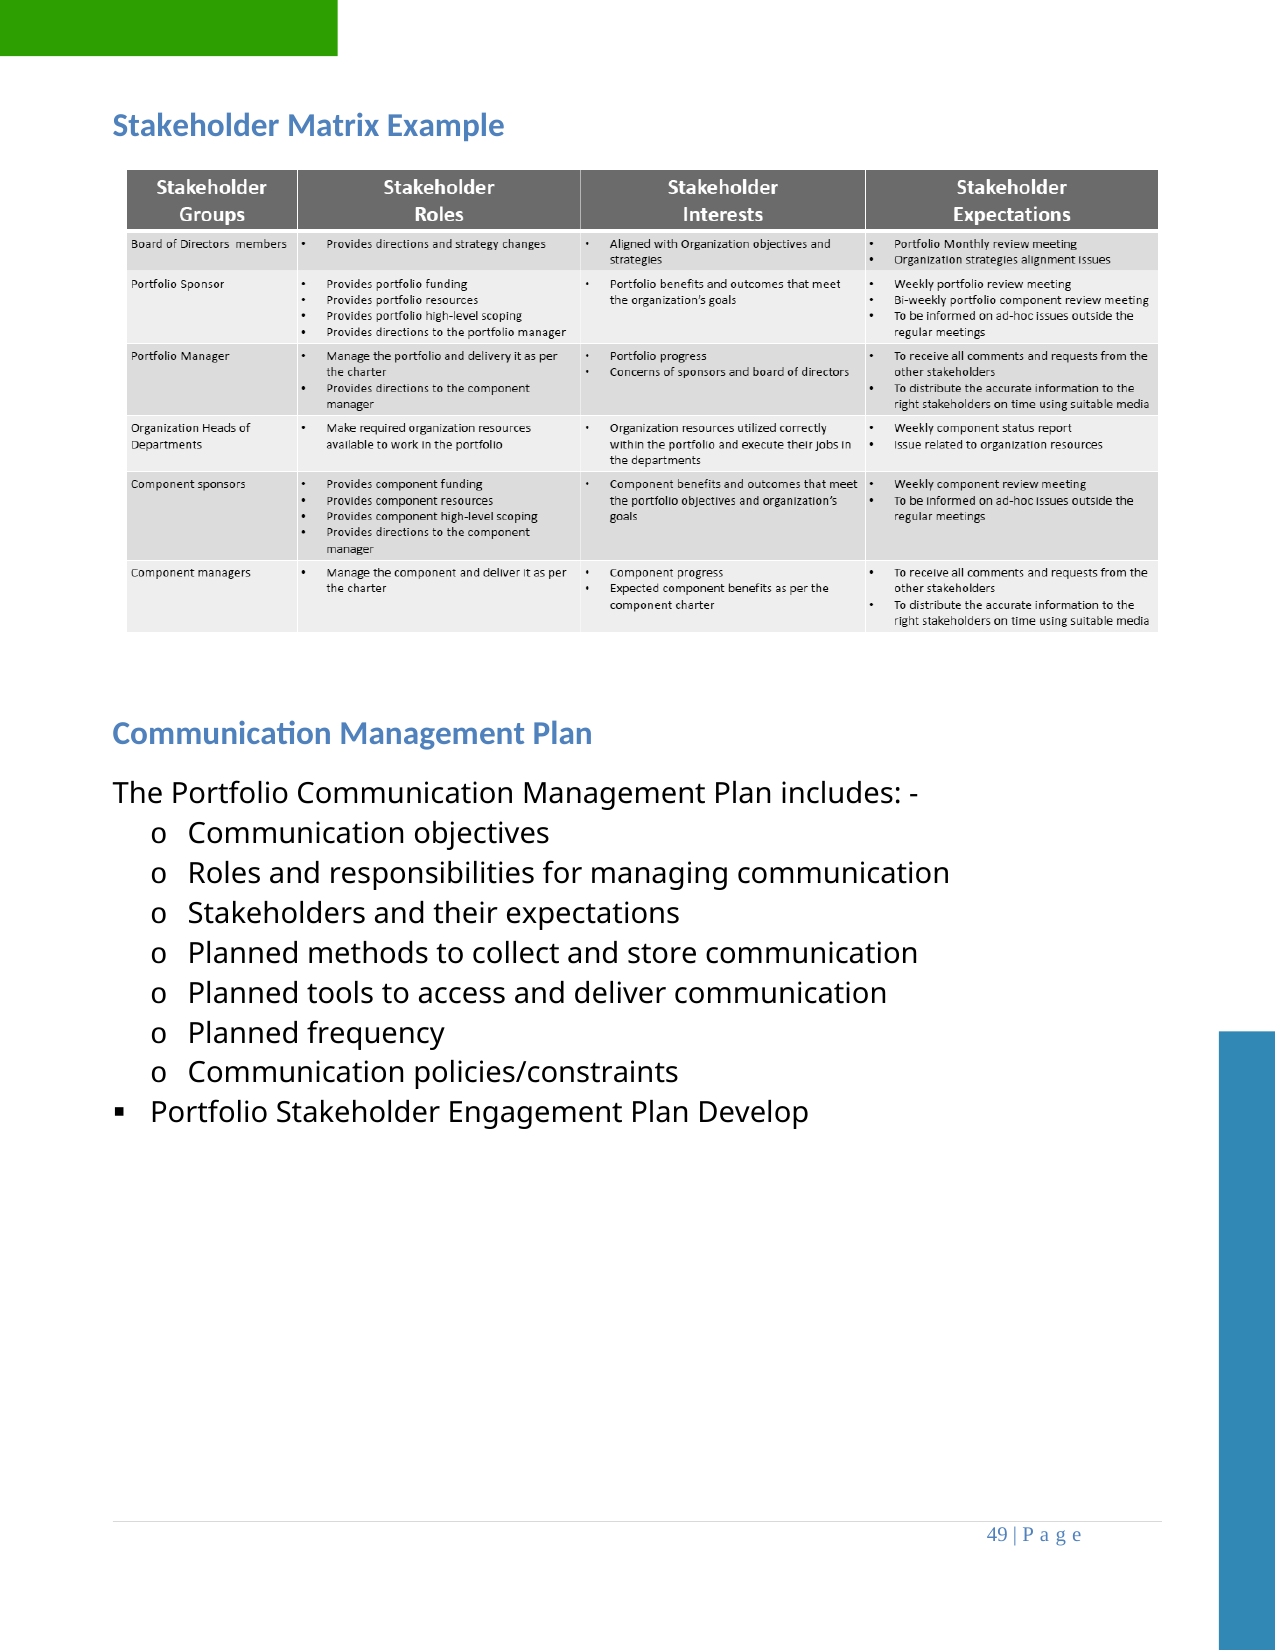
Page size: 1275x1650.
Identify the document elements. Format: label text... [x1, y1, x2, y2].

list Communication objectives [150, 812, 1162, 852]
list Planned methods to collect and store communication [150, 932, 1162, 972]
text Communication Management Plan [112, 712, 1162, 752]
list Planned tools to access and deliver communication [150, 972, 1162, 1012]
list Planned frequency [150, 1012, 1162, 1052]
list Communication policies/constraints [150, 1052, 1162, 1092]
list Stakeholders and their expectations [150, 892, 1162, 932]
list Portfolio Stakeholder Engagement Plan Develop [112, 1092, 1162, 1131]
list Roles and responsibilities for managing communication [150, 852, 1162, 892]
text The Portfolio Communication Management Plan includes: - [112, 773, 1162, 812]
text Stakeholder Matrix Example [112, 104, 1162, 144]
